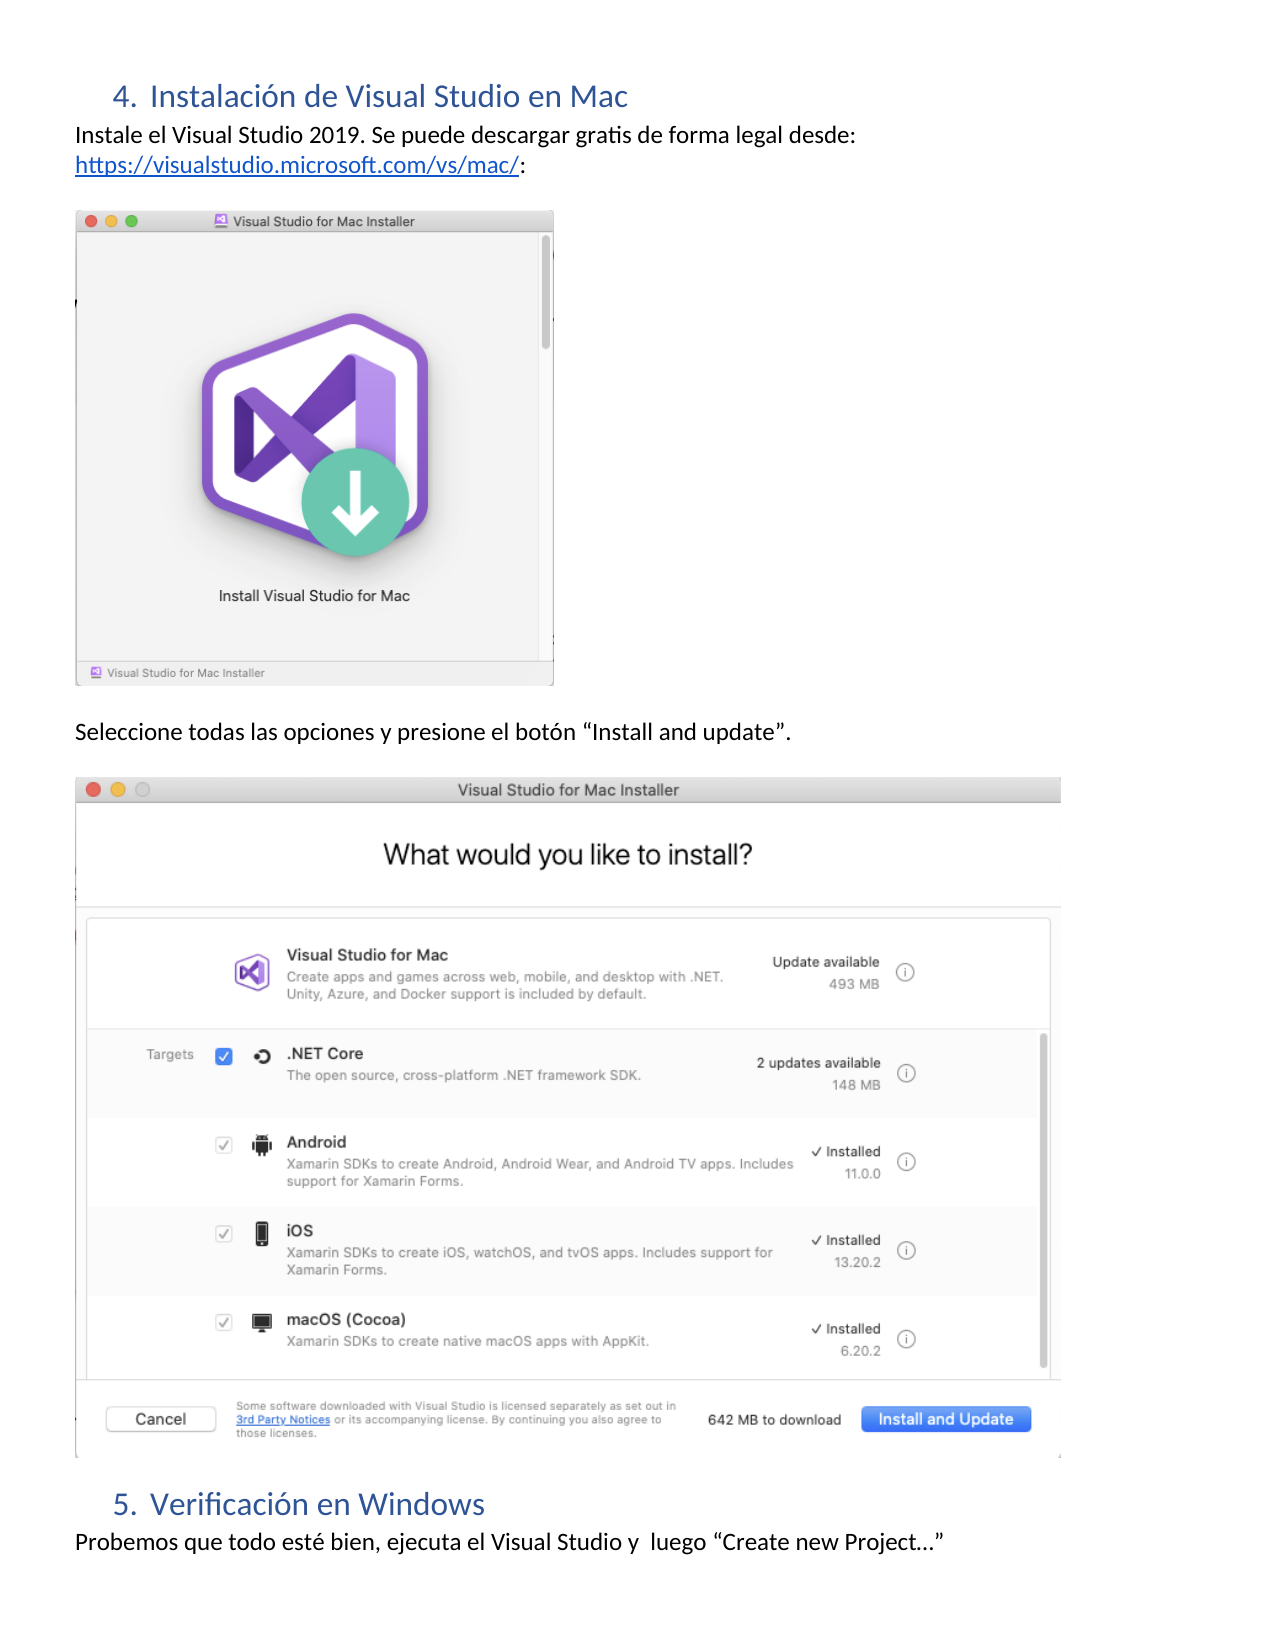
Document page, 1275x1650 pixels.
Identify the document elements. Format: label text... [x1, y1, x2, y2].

subtitle Instalación de Visual Studio en Mac [112, 75, 1200, 116]
subtitle Verificación en Windows [112, 1482, 1200, 1523]
picture [75, 210, 554, 686]
text Seleccione todas las opciones y presione el botón “Install and update”. [75, 716, 1200, 746]
text Instale el Visual Studio 2019. Se puede descargar gratis de forma legal desde: https://visualstudio.microsoft.com/vs/mac/: [75, 119, 1200, 180]
picture [75, 777, 1061, 1458]
text Probemos que todo esté bien, ejecuta el Visual Studio y luego “Create new Project…” [75, 1526, 1200, 1557]
